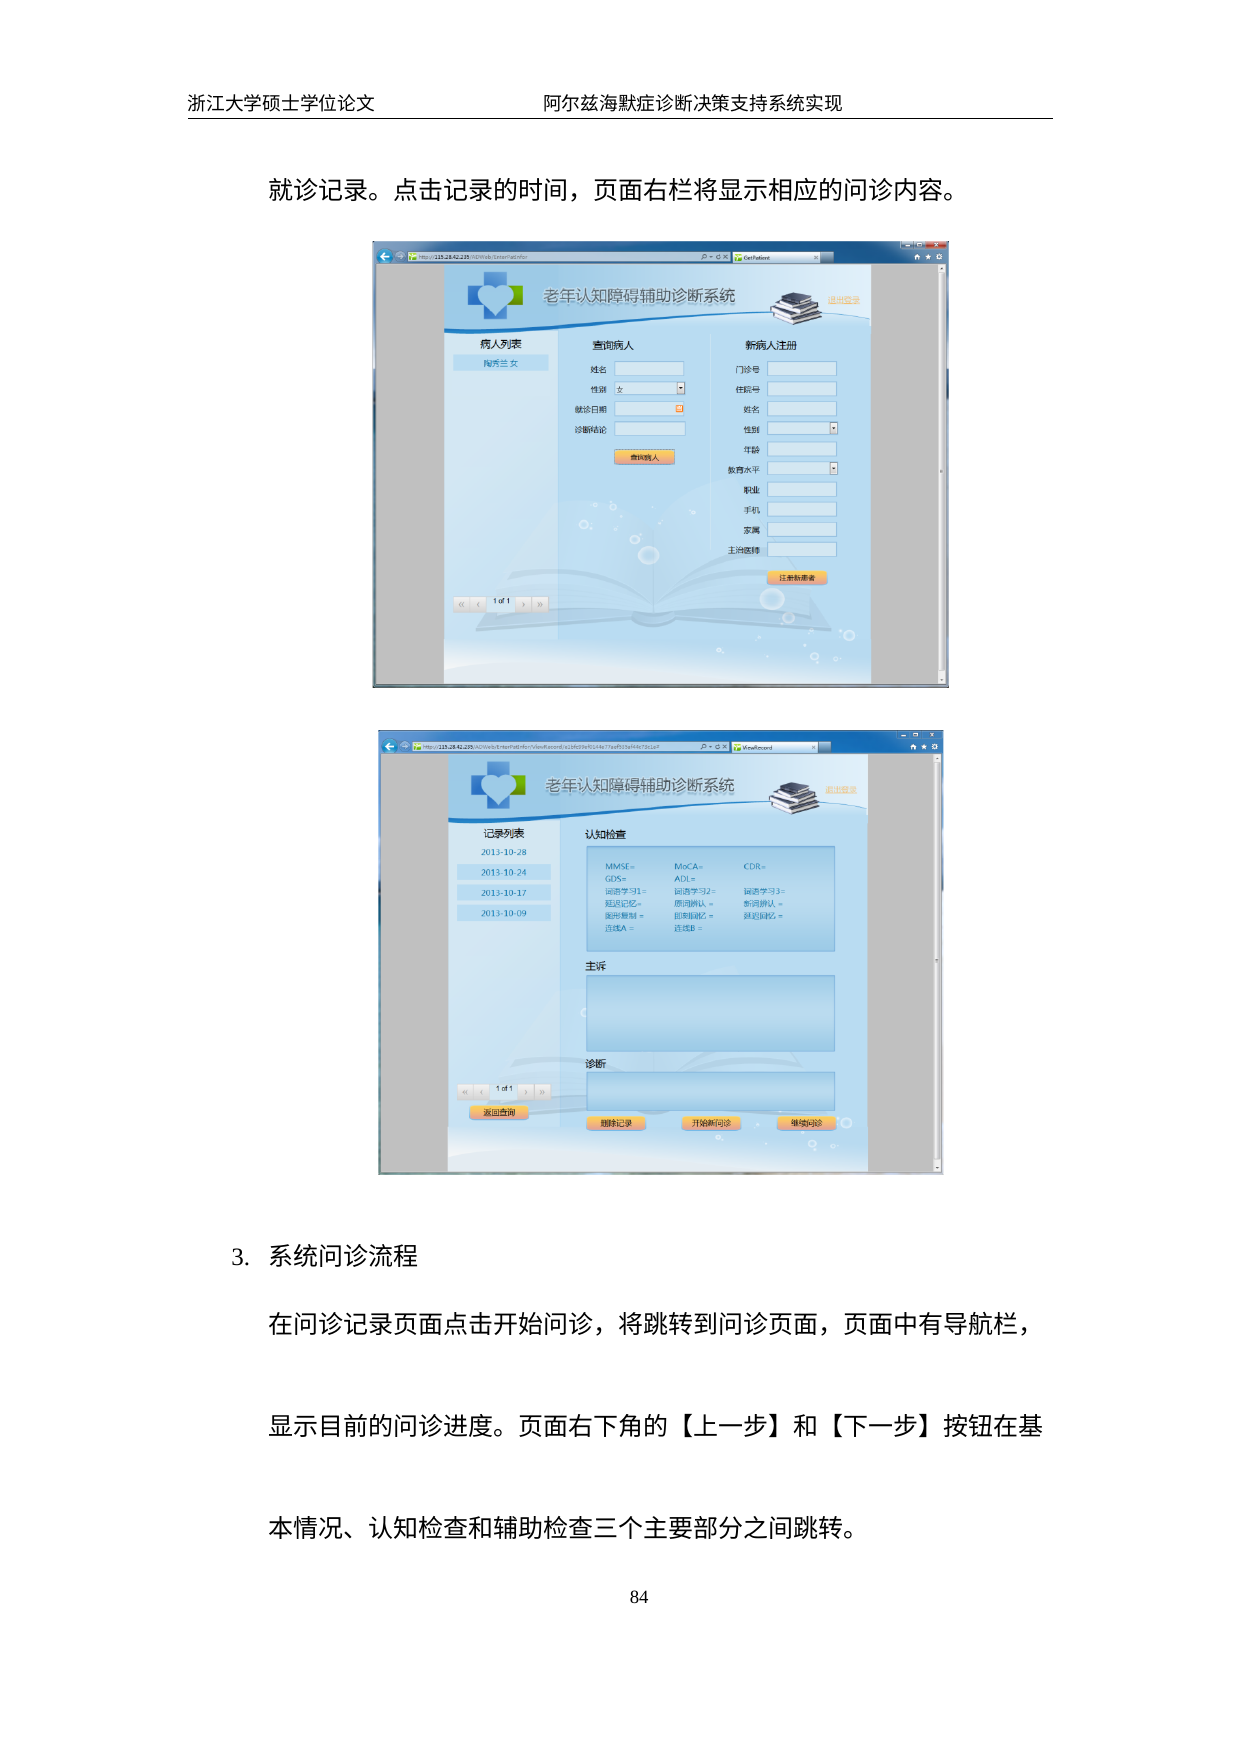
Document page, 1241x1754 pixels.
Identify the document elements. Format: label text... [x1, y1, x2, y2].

picture [378, 730, 944, 1175]
picture [372, 241, 949, 688]
list 系统问诊流程 [231, 1221, 1053, 1288]
list 在问诊记录页面点击开始问诊，将跳转到问诊页面，页面中有导航栏，显示目前的问诊进度。页面右下角的【上一步】和【下一步】按钮在基本情况、认知检查和辅助检查三个主要部分之间跳转。 [269, 1288, 1053, 1560]
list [269, 155, 1053, 223]
